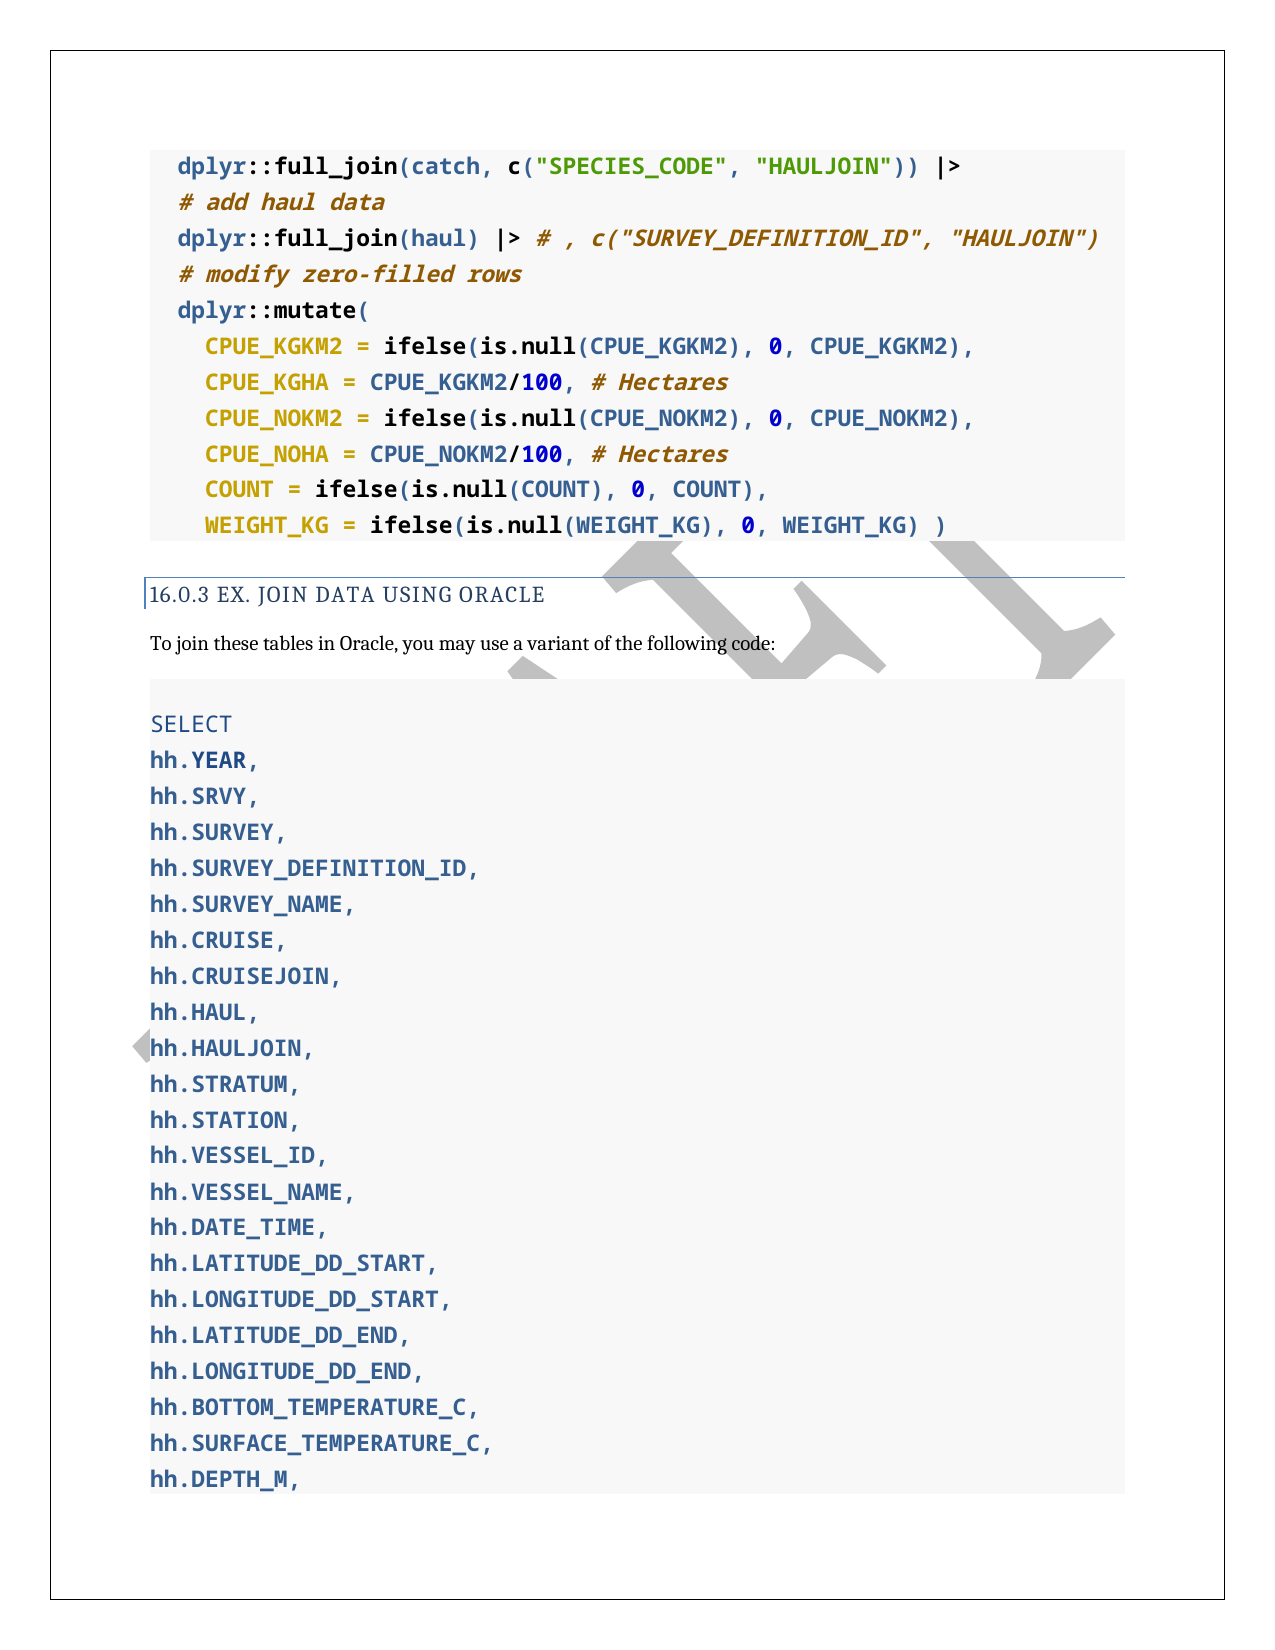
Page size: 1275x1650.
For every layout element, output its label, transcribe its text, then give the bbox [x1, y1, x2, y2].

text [150, 150, 1125, 541]
subtitle 16.0.3 Ex. Join data using Oracle [146, 578, 1125, 609]
text To join these tables in Oracle, you may use a variant of the following code: [150, 631, 1125, 655]
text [150, 679, 1125, 1494]
